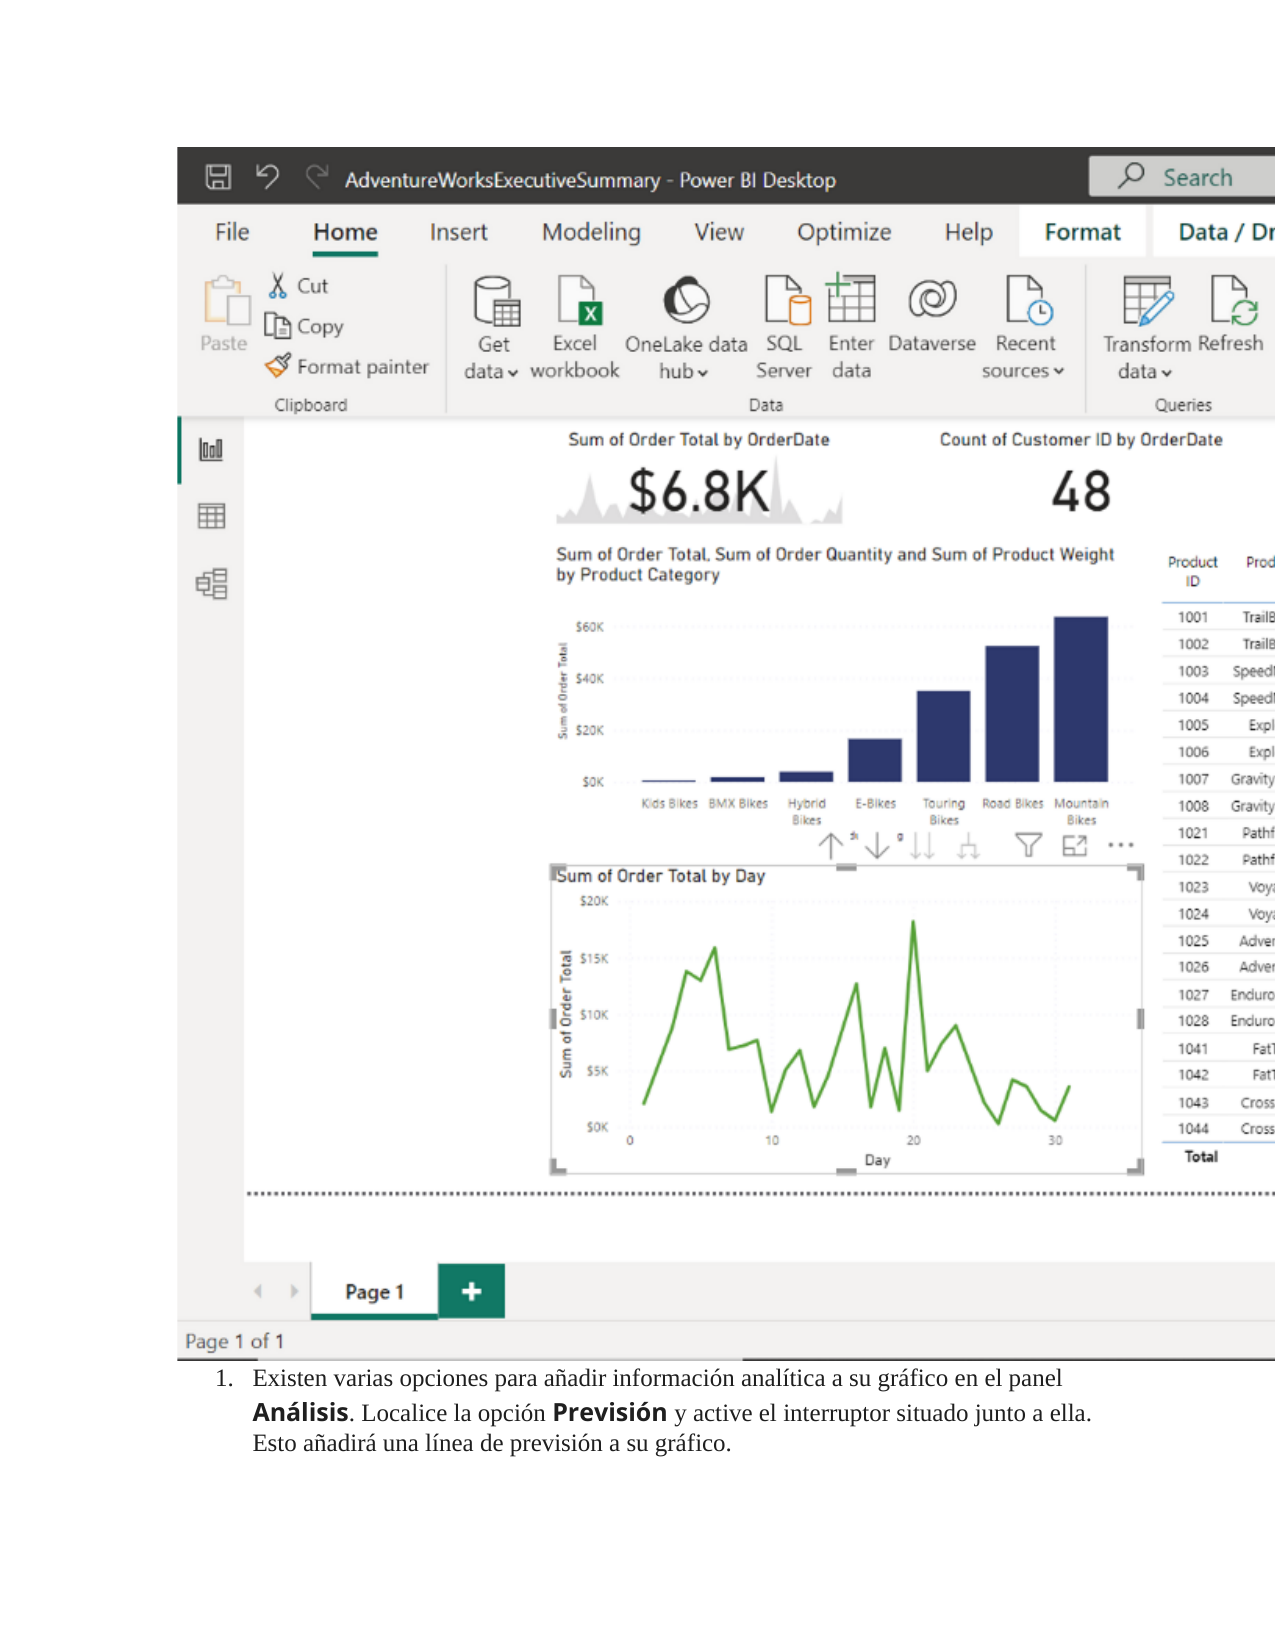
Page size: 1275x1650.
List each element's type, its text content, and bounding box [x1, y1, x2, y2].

list Existen varias opciones para añadir información analítica a su gráfico en el panel Análisis. Localice la opción Previsión y active el interruptor situado junto a ella. Esto añadirá una línea de previsión a su gráfico. [215, 1361, 1098, 1457]
picture [177, 147, 1275, 1361]
